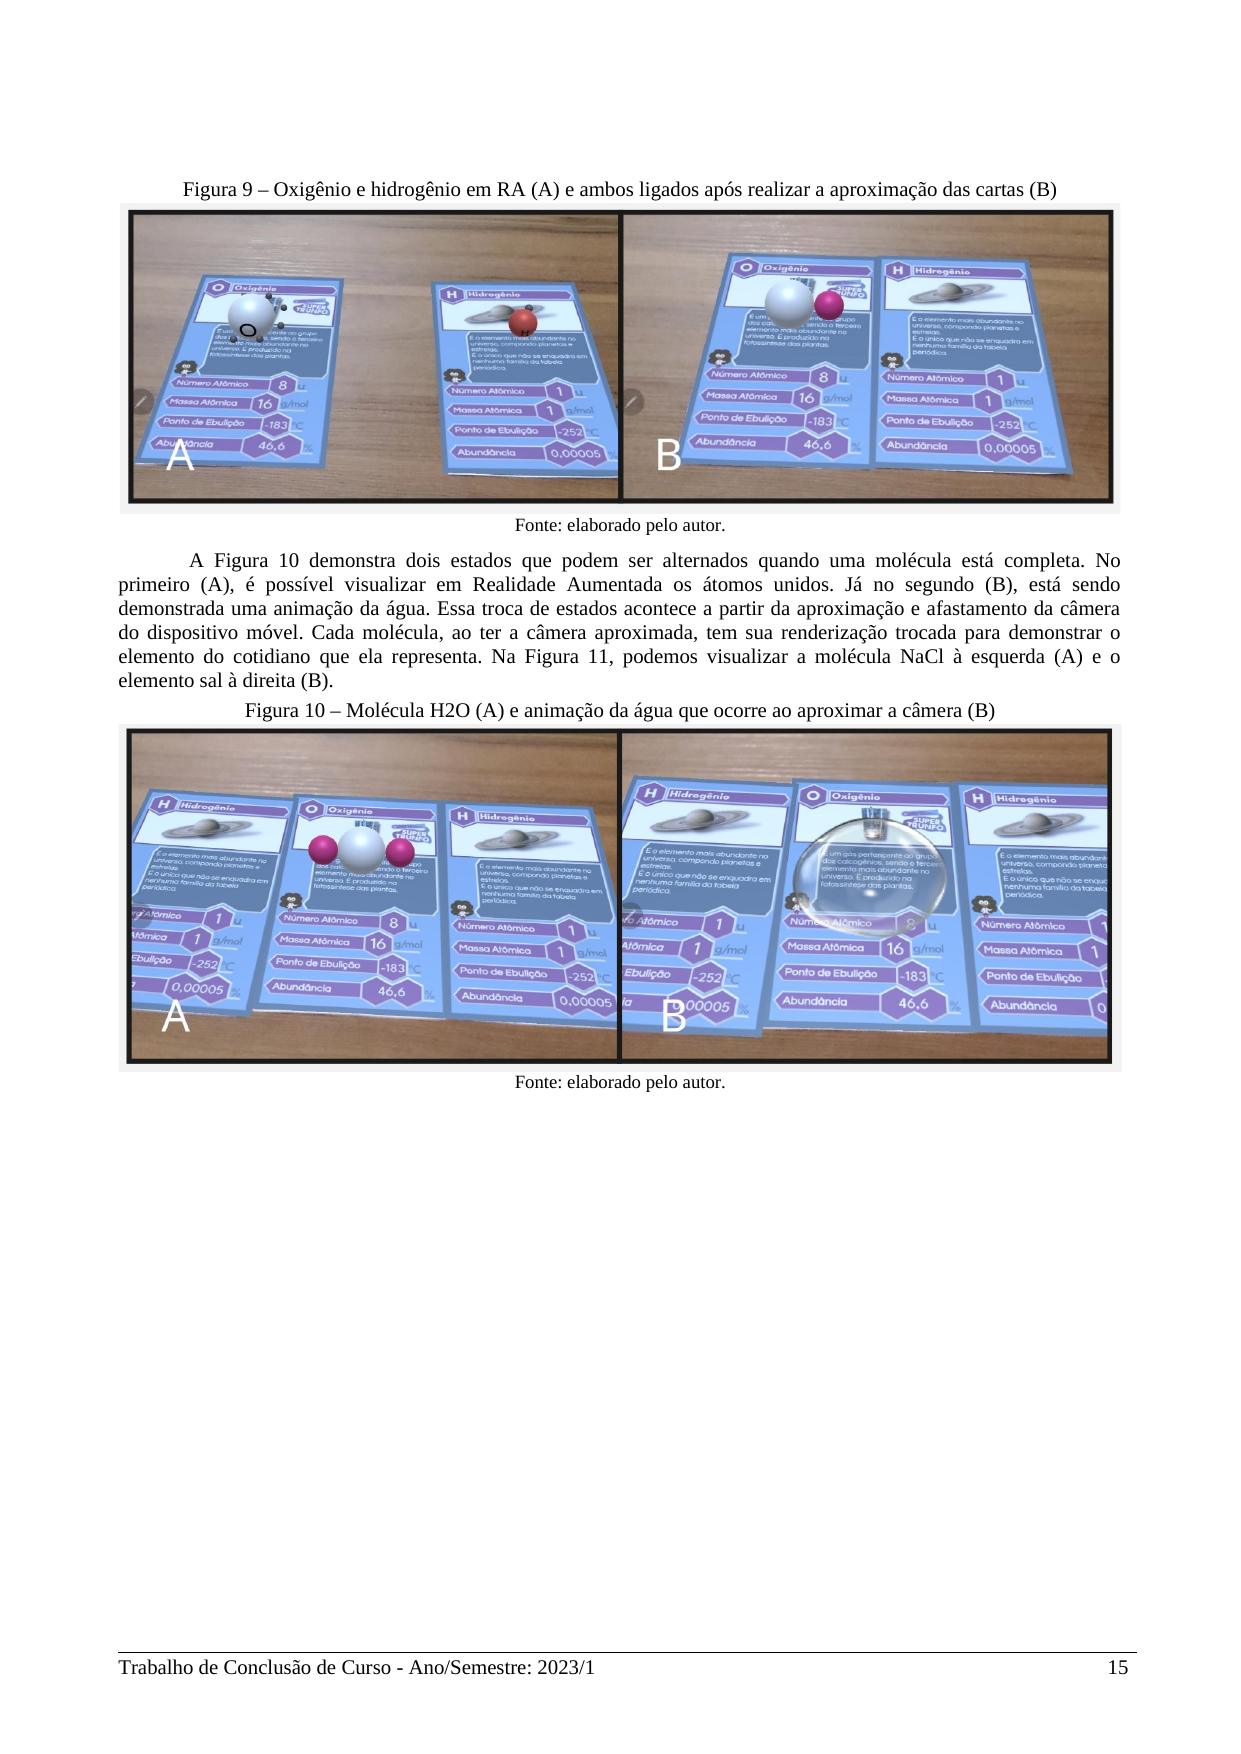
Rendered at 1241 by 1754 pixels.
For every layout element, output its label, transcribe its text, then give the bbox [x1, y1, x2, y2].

text Figura 10 – Molécula H2O (A) e animação da água que ocorre ao aproximar a câmera (B) [118, 698, 1122, 722]
picture [119, 203, 1121, 514]
text Fonte: elaborado pelo autor. [118, 1072, 1122, 1093]
picture [118, 724, 1122, 1072]
text Figura 9 – Oxigênio e hidrogênio em RA (A) e ambos ligados após realizar a aproximação das cartas (B) [118, 177, 1122, 201]
text Fonte: elaborado pelo autor. [118, 513, 1122, 535]
text A Figura 10 demonstra dois estados que podem ser alternados quando uma molécula está completa. No primeiro (A), é possível visualizar em Realidade Aumentada os átomos unidos. Já no segundo (B), está sendo demonstrada uma animação da água. Essa troca de estados acontece a partir da aproximação e afastamento da câmera do dispositivo móvel. Cada molécula, ao ter a câmera aproximada, tem sua renderização trocada para demonstrar o elemento do cotidiano que ela representa. Na Figura 11, podemos visualizar a molécula NaCl à esquerda (A) e o elemento sal à direita (B). [118, 547, 1122, 692]
